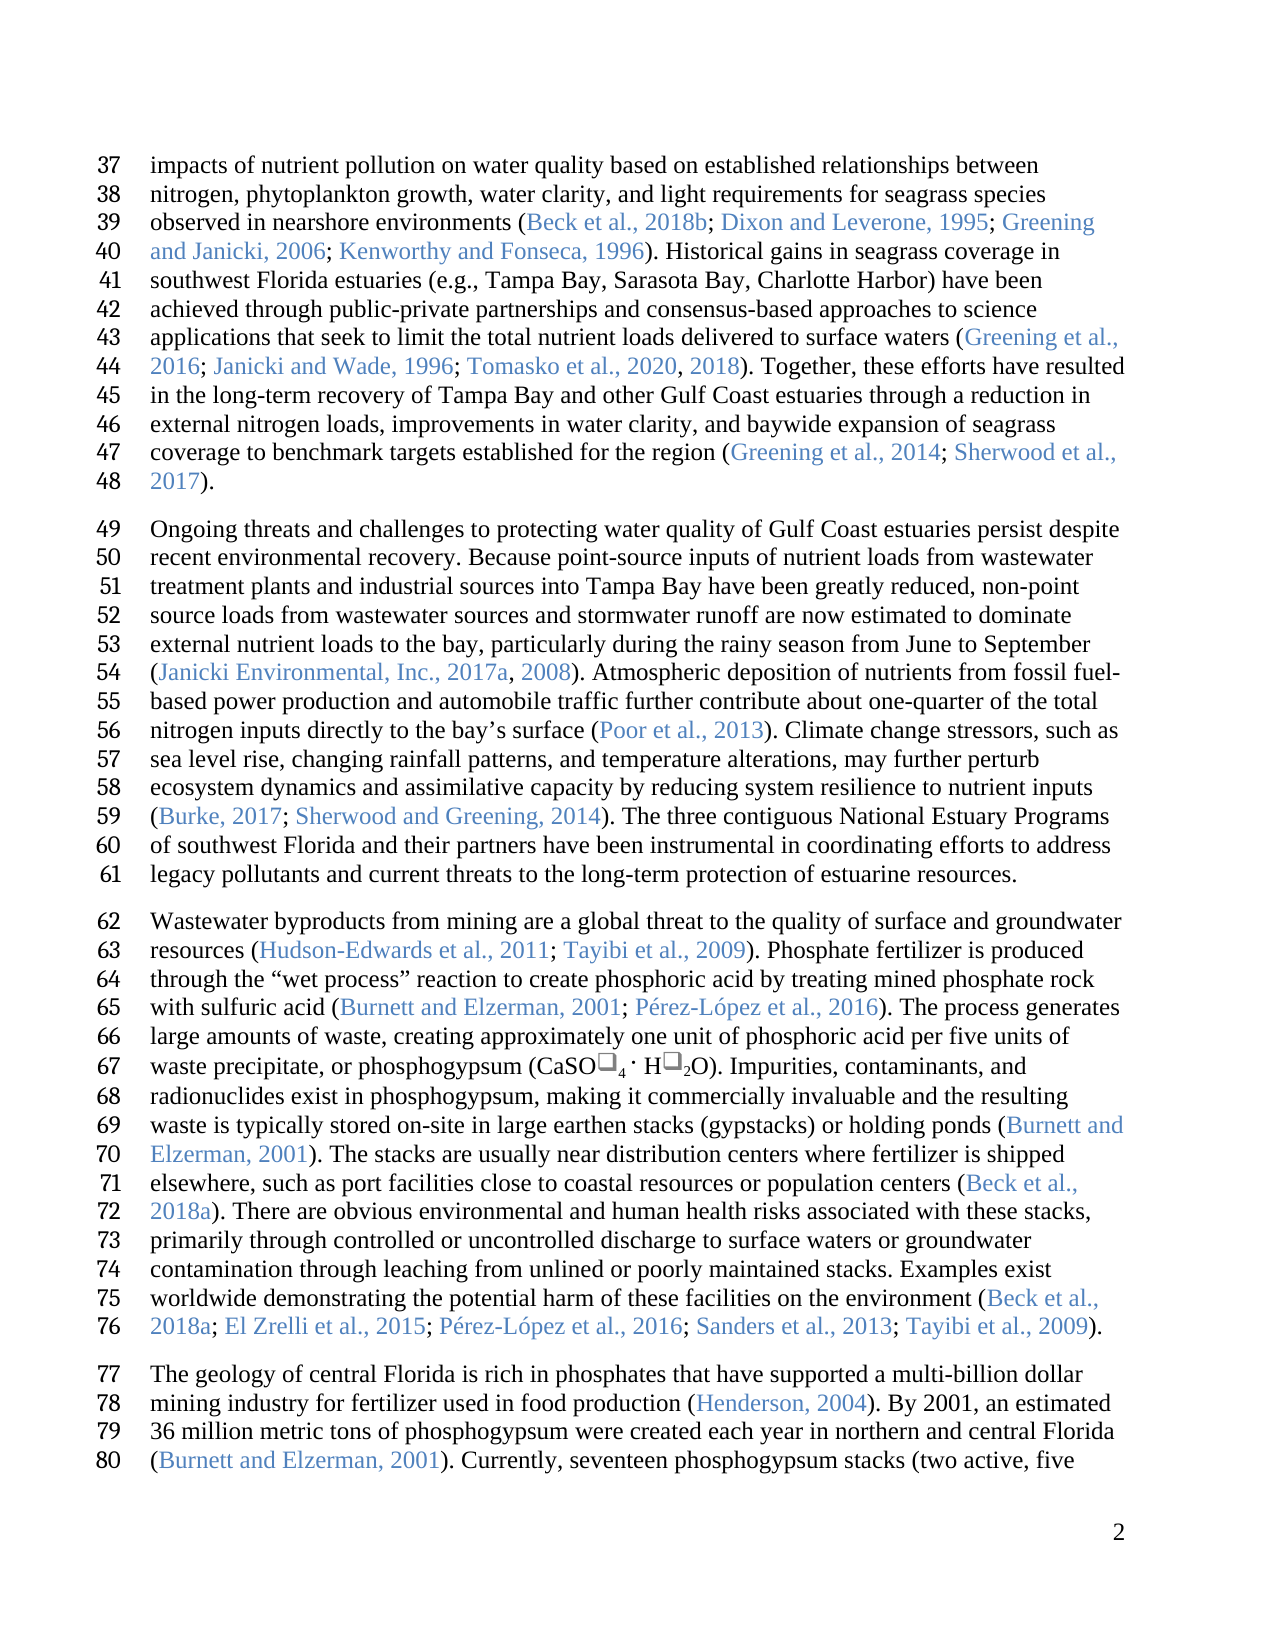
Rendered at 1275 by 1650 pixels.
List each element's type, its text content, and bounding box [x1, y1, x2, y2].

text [150, 1359, 1125, 1474]
text Ongoing threats and challenges to protecting water quality of Gulf Coast estuaries persist despite recent environmental recovery. Because point-source inputs of nutrient loads from wastewater treatment plants and industrial sources into Tampa Bay have been greatly reduced, non-point source loads from wastewater sources and stormwater runoff are now estimated to dominate external nutrient loads to the bay, particularly during the rainy season from June to September (Janicki Environmental, Inc., 2017a, 2008). Atmospheric deposition of nutrients from fossil fuel-based power production and automobile traffic further contribute about one-quarter of the total nitrogen inputs directly to the bay’s surface (Poor et al., 2013). Climate change stressors, such as sea level rise, changing rainfall patterns, and temperature alterations, may further perturb ecosystem dynamics and assimilative capacity by reducing system resilience to nutrient inputs (Burke, 2017; Sherwood and Greening, 2014). The three contiguous National Estuary Programs of southwest Florida and their partners have been instrumental in coordinating efforts to address legacy pollutants and current threats to the long-term protection of estuarine resources. [150, 514, 1125, 887]
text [150, 150, 1125, 495]
text Wastewater byproducts from mining are a global threat to the quality of surface and groundwater resources (Hudson-Edwards et al., 2011; Tayibi et al., 2009). Phosphate fertilizer is produced through the “wet process” reaction to create phosphoric acid by treating mined phosphate rock with sulfuric acid (Burnett and Elzerman, 2001; Pérez-López et al., 2016). The process generates large amounts of waste, creating approximately one unit of phosphoric acid per five units of waste precipitate, or phosphogypsum (CaSO HO). Impurities, contaminants, and radionuclides exist in phosphogypsum, making it commercially invaluable and the resulting waste is typically stored on-site in large earthen stacks (gypstacks) or holding ponds (Burnett and Elzerman, 2001). The stacks are usually near distribution centers where fertilizer is shipped elsewhere, such as port facilities close to coastal resources or population centers (Beck et al., 2018a). There are obvious environmental and human health risks associated with these stacks, primarily through controlled or uncontrolled discharge to surface waters or groundwater contamination through leaching from unlined or poorly maintained stacks. Examples exist worldwide demonstrating the potential harm of these facilities on the environment (Beck et al., 2018a; El Zrelli et al., 2015; Pérez-López et al., 2016; Sanders et al., 2013; Tayibi et al., 2009). [150, 906, 1125, 1340]
